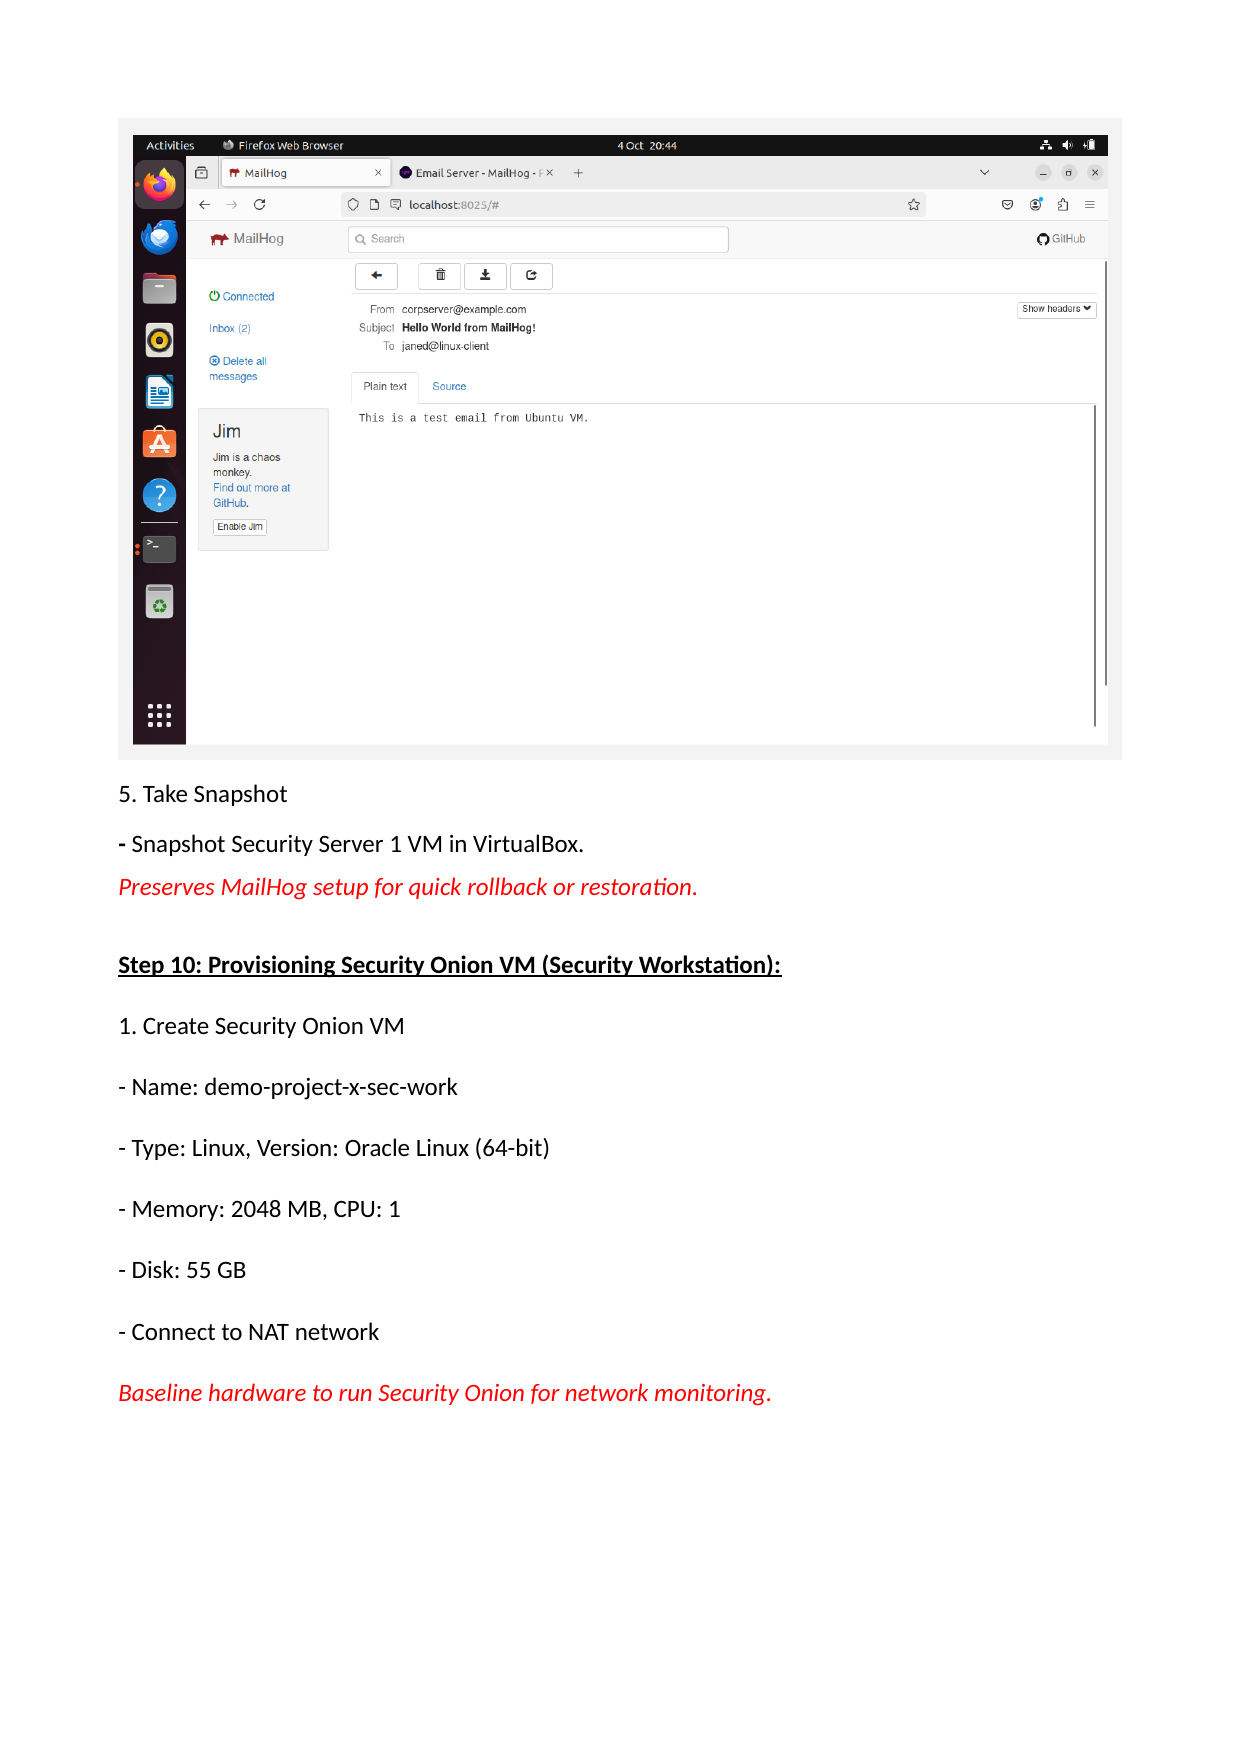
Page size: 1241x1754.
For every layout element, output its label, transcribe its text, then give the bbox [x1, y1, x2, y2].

text 1. Create Security Onion VM - Name: demo-project-x-sec-work [118, 1011, 1122, 1102]
text 5. Take Snapshot [118, 778, 1122, 809]
text - Connect to NAT network [118, 1316, 1122, 1346]
text - Disk: 55 GB [118, 1255, 1122, 1285]
text Baseline hardware to run Security Onion for network monitoring. [118, 1377, 1122, 1407]
text Step 10: Provisioning Security Onion VM (Security Workstation): [118, 949, 1122, 980]
subtitle - Snapshot Security Server 1 VM in VirtualBox. [118, 828, 1122, 859]
picture [118, 118, 1123, 760]
text - Type: Linux, Version: Oracle Linux (64-bit) [118, 1133, 1122, 1163]
text - Memory: 2048 MB, CPU: 1 [118, 1194, 1122, 1224]
text Preserves MailHog setup for quick rollback or restoration. [118, 871, 1122, 902]
